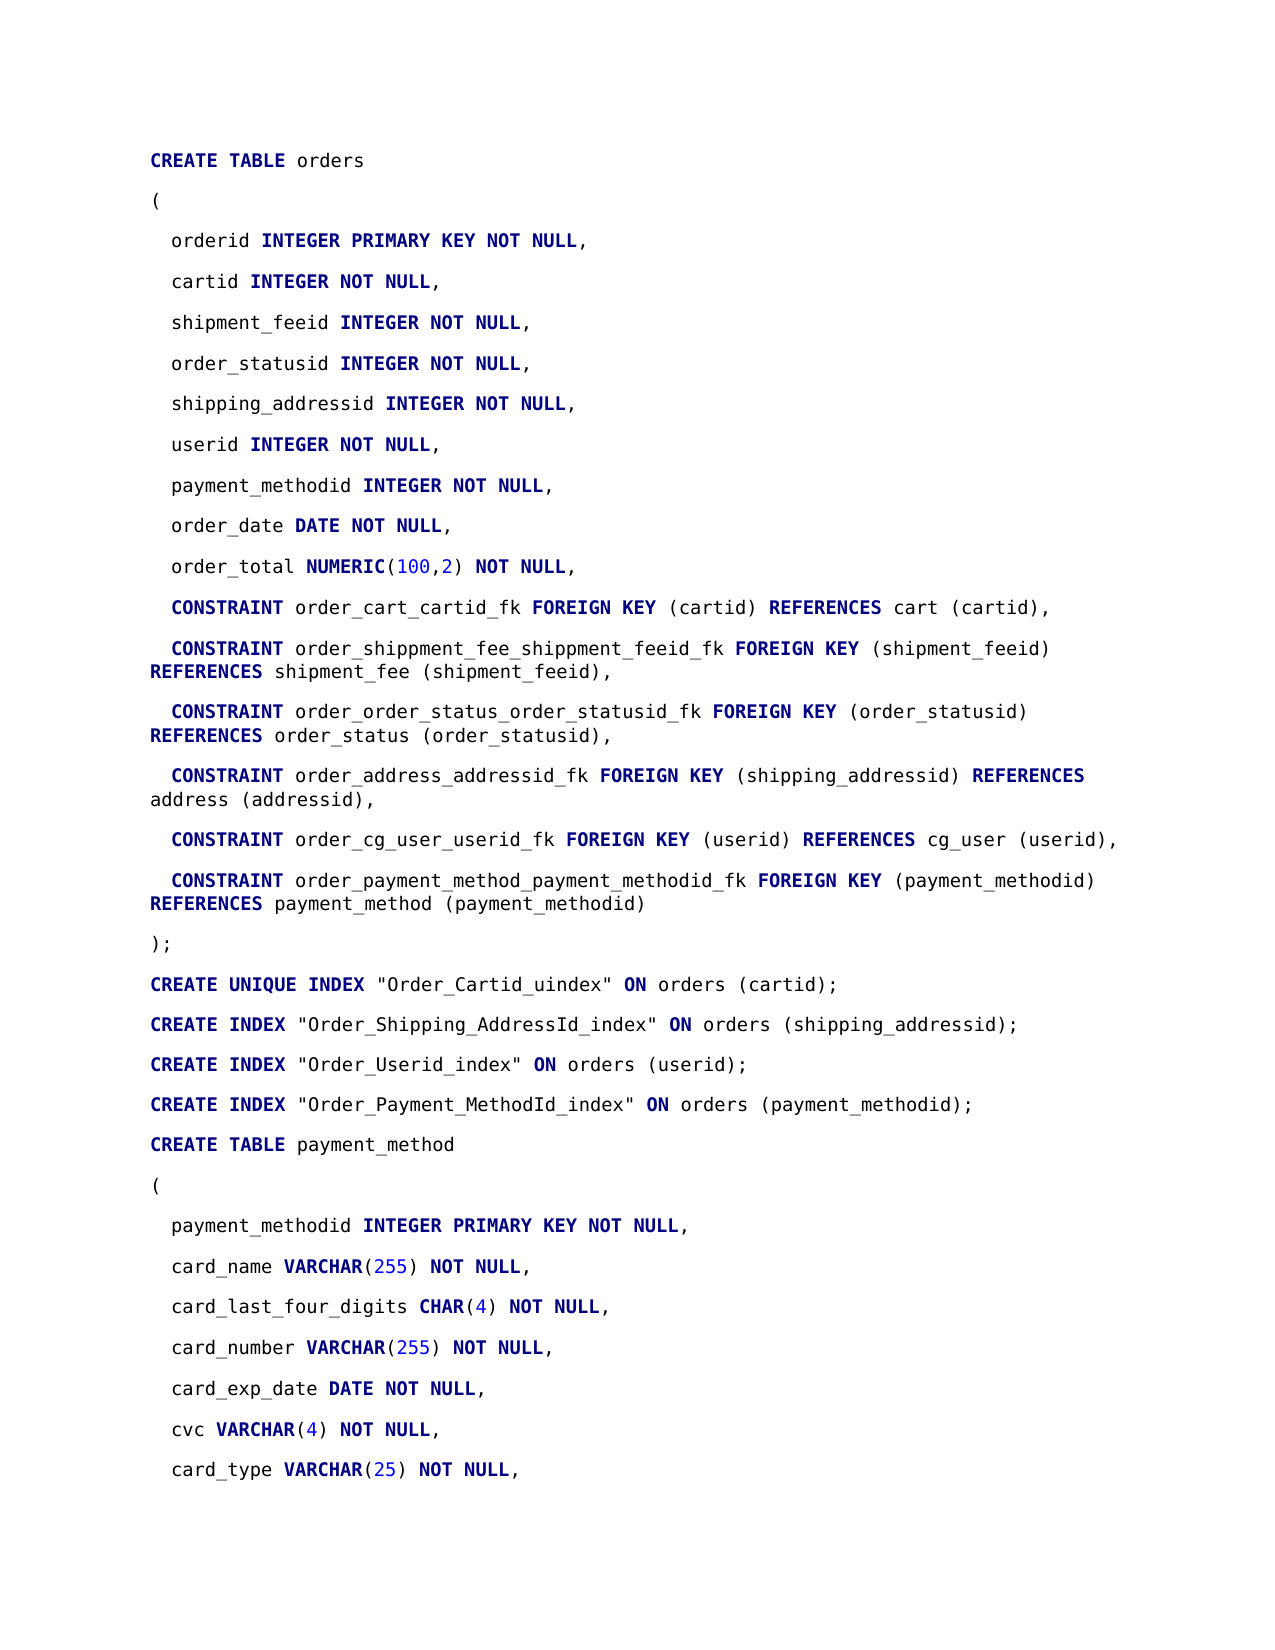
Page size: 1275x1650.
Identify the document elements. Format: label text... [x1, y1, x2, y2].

text CONSTRAINT order_order_status_order_statusid_fk FOREIGN KEY (order_statusid) REFERENCES order_status (order_statusid), [150, 701, 1125, 747]
text payment_methodid INTEGER PRIMARY KEY NOT NULL, [150, 1215, 1125, 1237]
text CONSTRAINT order_payment_method_payment_methodid_fk FOREIGN KEY (payment_methodid) REFERENCES payment_method (payment_methodid) [150, 870, 1125, 915]
text card_last_four_digits CHAR(4) NOT NULL, [150, 1296, 1125, 1318]
text ); [150, 933, 1125, 955]
text card_number VARCHAR(255) NOT NULL, [150, 1337, 1125, 1359]
text order_statusid INTEGER NOT NULL, [150, 353, 1125, 374]
text CONSTRAINT order_cart_cartid_fk FOREIGN KEY (cartid) REFERENCES cart (cartid), [150, 597, 1125, 619]
text ( [150, 190, 1125, 212]
text cvc VARCHAR(4) NOT NULL, [150, 1418, 1125, 1440]
text CREATE TABLE orders [150, 150, 1125, 172]
text CREATE INDEX "Order_Payment_MethodId_index" ON orders (payment_methodid); [150, 1094, 1125, 1116]
text CREATE INDEX "Order_Userid_index" ON orders (userid); [150, 1054, 1125, 1076]
text CONSTRAINT order_cg_user_userid_fk FOREIGN KEY (userid) REFERENCES cg_user (userid), [150, 829, 1125, 851]
text card_type VARCHAR(25) NOT NULL, [150, 1459, 1125, 1481]
text ( [150, 1175, 1125, 1197]
text CREATE TABLE payment_method [150, 1134, 1125, 1156]
text shipping_addressid INTEGER NOT NULL, [150, 393, 1125, 415]
text payment_methodid INTEGER NOT NULL, [150, 475, 1125, 497]
text CONSTRAINT order_address_addressid_fk FOREIGN KEY (shipping_addressid) REFERENCES address (addressid), [150, 765, 1125, 811]
text CREATE INDEX "Order_Shipping_AddressId_index" ON orders (shipping_addressid); [150, 1014, 1125, 1036]
text order_total NUMERIC(100,2) NOT NULL, [150, 556, 1125, 578]
text card_exp_date DATE NOT NULL, [150, 1378, 1125, 1400]
text orderid INTEGER PRIMARY KEY NOT NULL, [150, 230, 1125, 252]
text CONSTRAINT order_shippment_fee_shippment_feeid_fk FOREIGN KEY (shipment_feeid) REFERENCES shipment_fee (shipment_feeid), [150, 638, 1125, 683]
text order_date DATE NOT NULL, [150, 516, 1125, 537]
text cartid INTEGER NOT NULL, [150, 271, 1125, 293]
text CREATE UNIQUE INDEX "Order_Cartid_uindex" ON orders (cartid); [150, 974, 1125, 996]
text shipment_feeid INTEGER NOT NULL, [150, 312, 1125, 334]
text userid INTEGER NOT NULL, [150, 434, 1125, 456]
text card_name VARCHAR(255) NOT NULL, [150, 1256, 1125, 1277]
